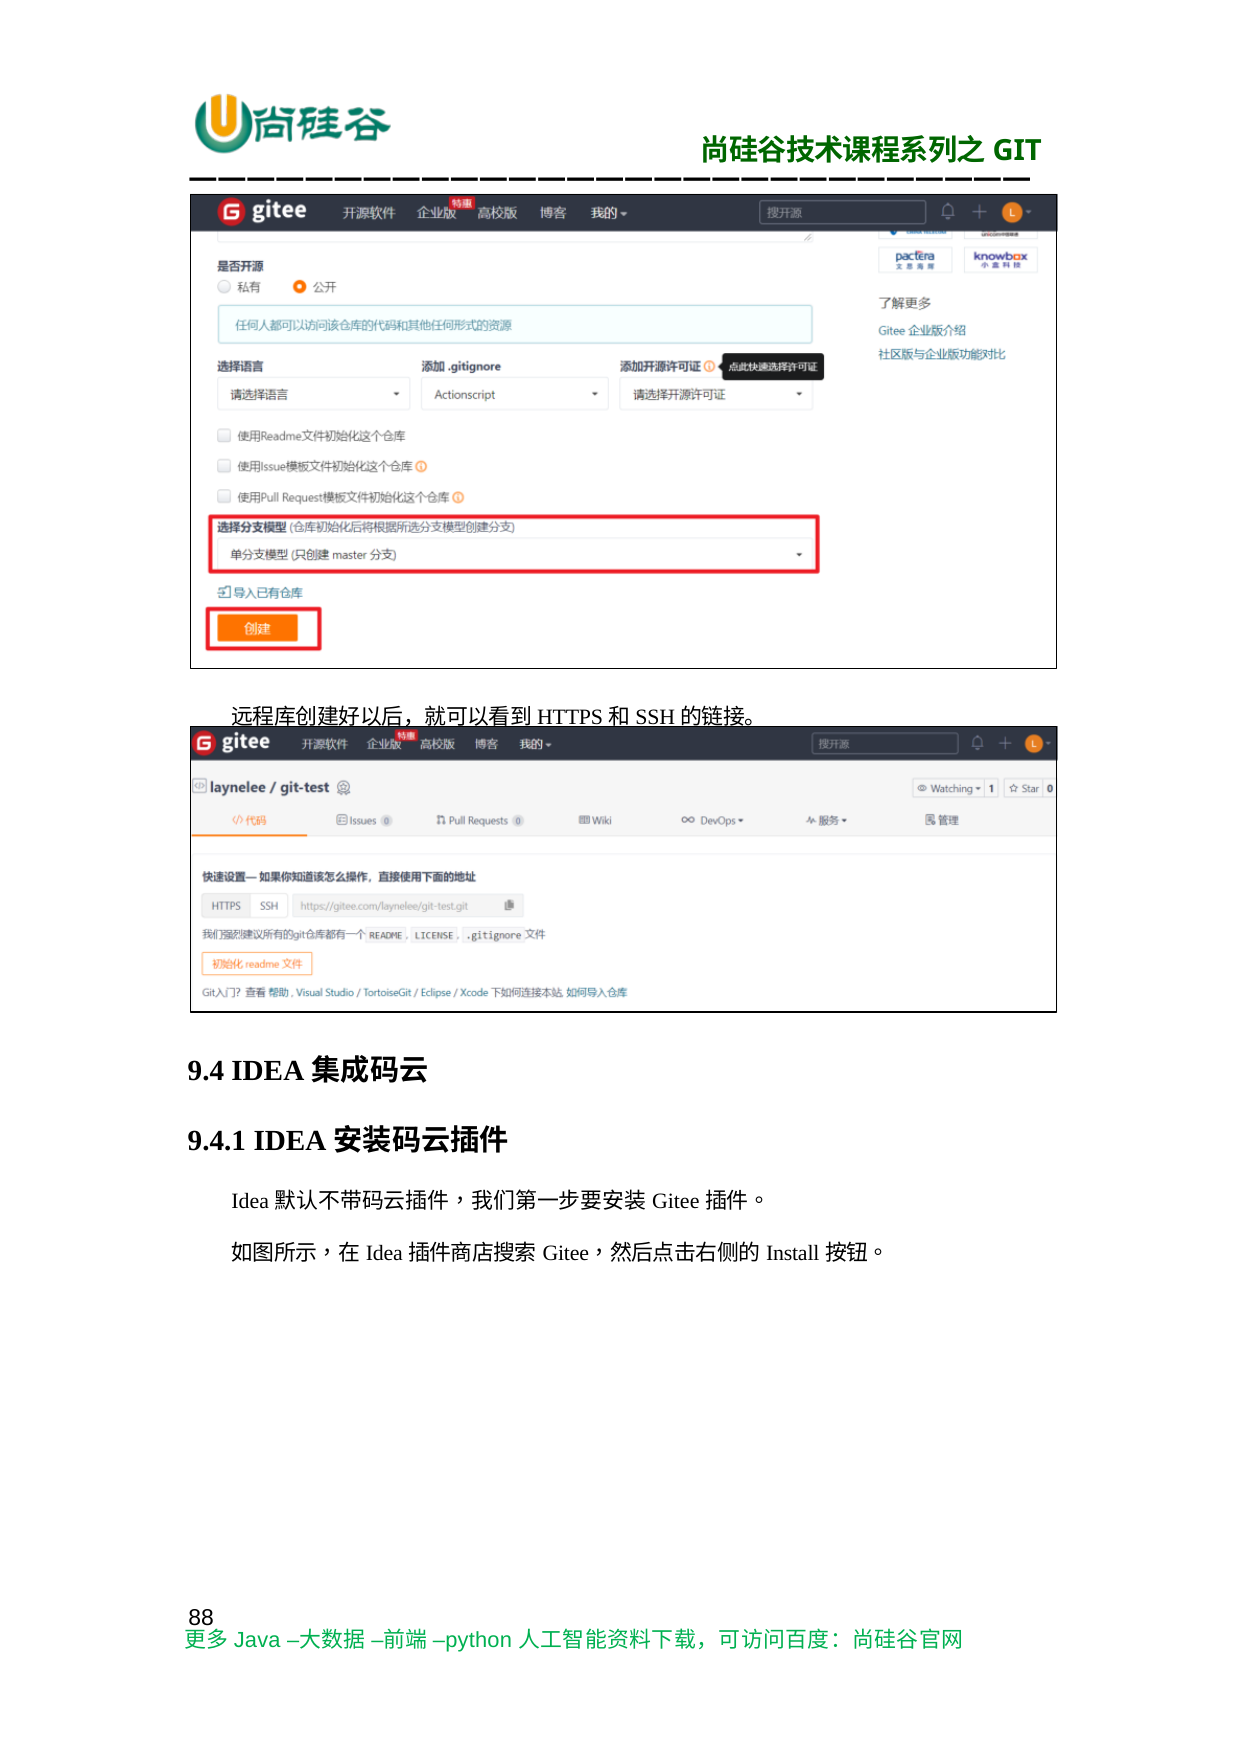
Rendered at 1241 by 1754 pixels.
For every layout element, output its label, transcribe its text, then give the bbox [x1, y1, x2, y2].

picture [190, 193, 1058, 669]
picture [187, 88, 396, 159]
picture [191, 727, 1056, 1011]
text 远程库创建好以后，就可以看到 HTTPS 和 SSH 的链接。 [231, 699, 1072, 730]
text 如图所示，在 Idea 插件商店搜索 Gitee，然后点击右侧的 Install 按钮。 [231, 1237, 1072, 1267]
list IDEA 集成码云 [187, 1049, 1072, 1089]
text Idea 默认不带码云插件，我们第一步要安装 Gitee 插件。 [231, 1184, 1072, 1214]
list IDEA 安装码云插件 [187, 1119, 1072, 1159]
picture [191, 195, 1056, 668]
